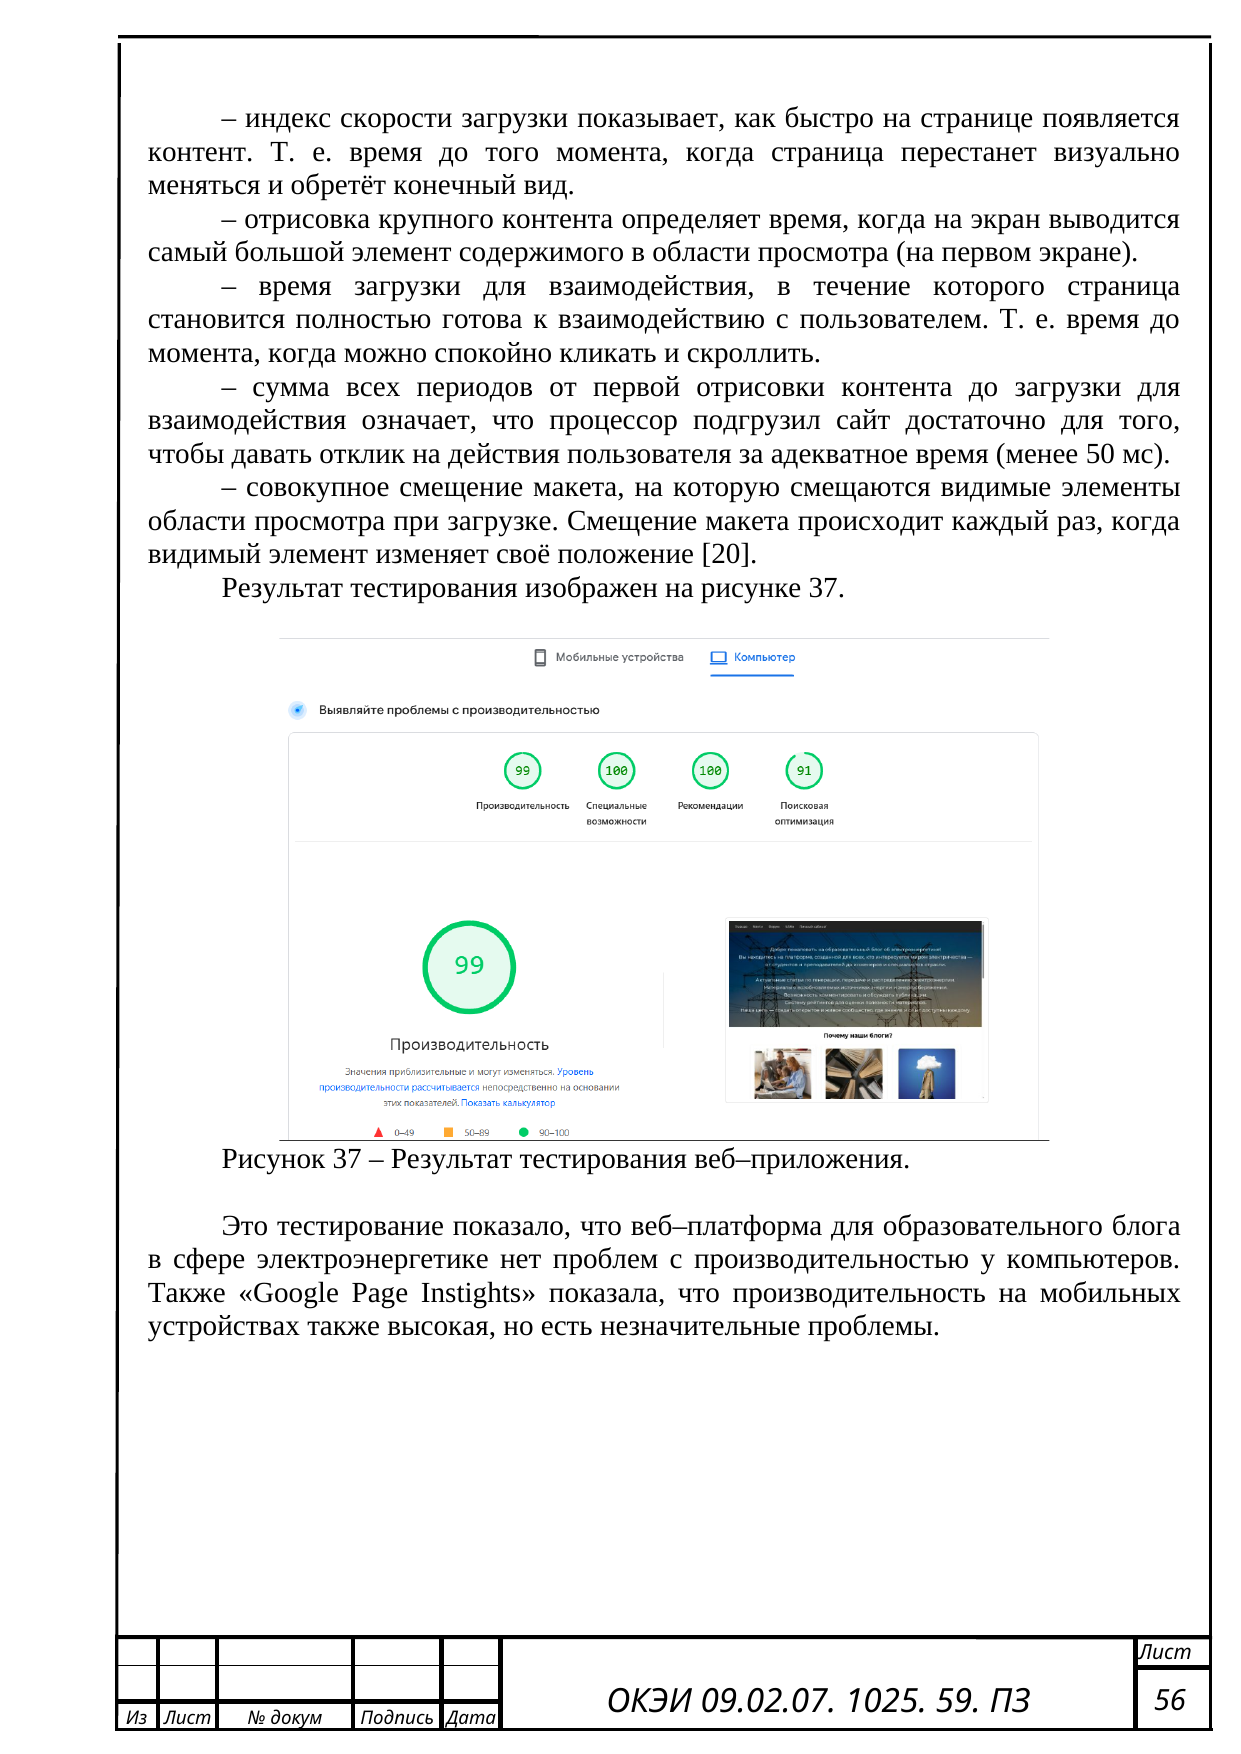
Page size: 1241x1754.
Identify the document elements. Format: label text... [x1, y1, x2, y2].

text – время загрузки для взаимодействия, в течение которого страница становится полностью готова к взаимодействию с пользователем. Т. е. время до момента, когда можно спокойно кликать и скроллить. [148, 268, 1181, 369]
text – совокупное смещение макета, на которую смещаются видимые элементы области просмотра при загрузке. Смещение макета происходит каждый раз, когда видимый элемент изменяет своё положение [20]. [148, 469, 1181, 570]
text – индекс скорости загрузки показывает, как быстро на странице появляется контент. Т. е. время до того момента, когда страница перестанет визуально меняться и обретёт конечный вид. [148, 100, 1181, 201]
text – отрисовка крупного контента определяет время, когда на экран выводится самый большой элемент содержимого в области просмотра (на первом экране). [148, 201, 1181, 268]
text Результат тестирования изображен на рисунке 37. [148, 570, 1181, 603]
picture [279, 637, 1050, 1141]
text Это тестирование показало, что веб–платформа для образовательного блога в сфере электроэнергетике нет проблем с производительностью у компьютеров. Также «Google Page Instights» показала, что производительность на мобильных устройствах также высокая, но есть незначительные проблемы. [148, 1208, 1181, 1342]
text – сумма всех периодов от первой отрисовки контента до загрузки для взаимодействия означает, что процессор подгрузил сайт достаточно для того, чтобы давать отклик на действия пользователя за адекватное время (менее 50 мс). [148, 369, 1181, 469]
text Рисунок 37 – Результат тестирования веб–приложения. [148, 1141, 1181, 1174]
